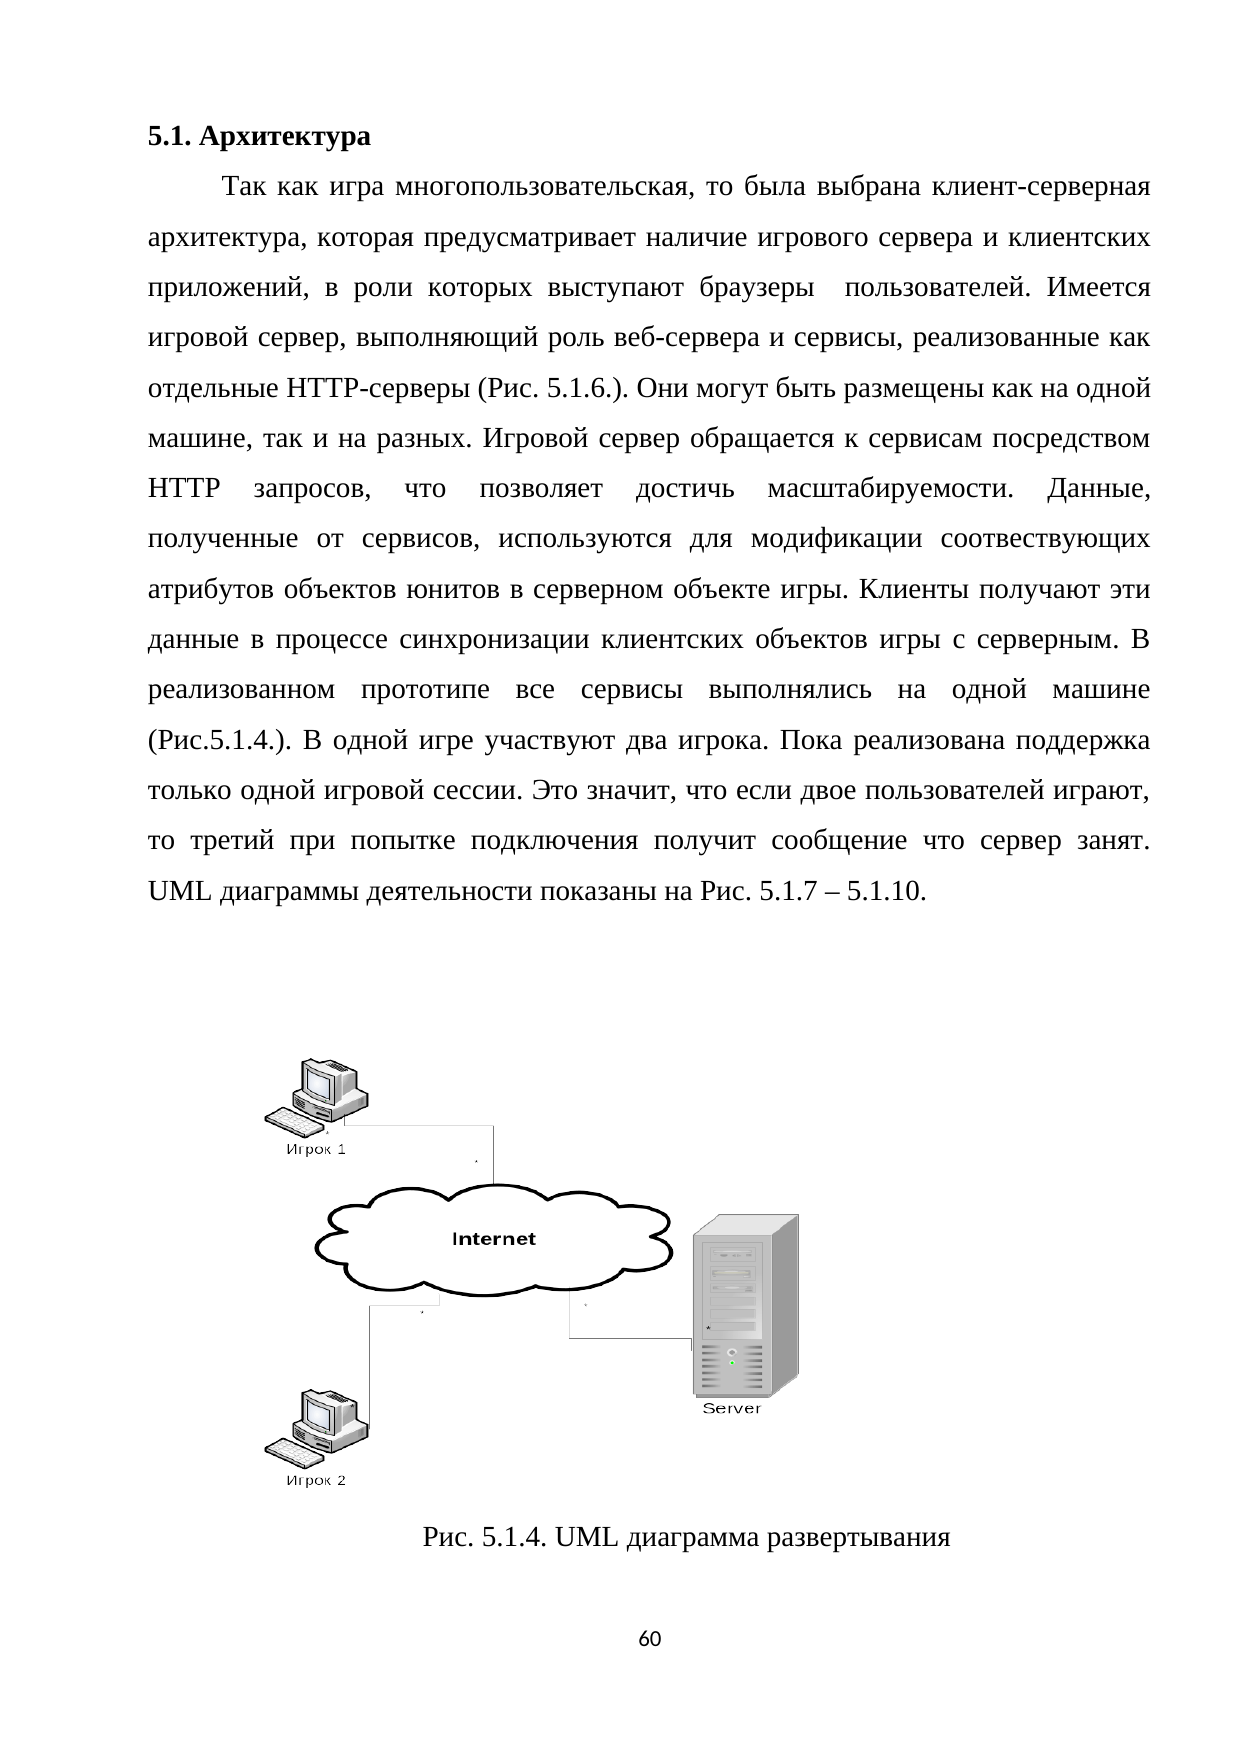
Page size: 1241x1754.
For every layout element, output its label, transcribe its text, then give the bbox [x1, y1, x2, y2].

text Рис. 5.1.4. UML диаграмма развертывания [148, 1519, 1152, 1553]
text Так как игра многопользовательская, то была выбрана клиент-серверная архитектура, которая предусматривает наличие игрового сервера и клиентских приложений, в роли которых выступают браузеры пользователей. Имеется игровой сервер, выполняющий роль веб-сервера и сервисы, реализованные как отдельные HTTP-серверы (Рис. 5.1.6.). Они могут быть размещены как на одной машине, так и на разных. Игровой сервер обращается к сервисам посредством HTTP запросов, что позволяет достичь масштабируемости. Данные, полученные от сервисов, используются для модификации соотвествующих атрибутов объектов юнитов в серверном объекте игры. Клиенты получают эти данные в процессе синхронизации клиентских объектов игры с серверным. В реализованном прототипе все сервисы выполнялись на одной машине (Рис.5.1.4.). В одной игре участвуют два игрока. Пока реализована поддержка только одной игровой сессии. Это значит, что если двое пользователей играют, то третий при попытке подключения получит сообщение что сервер занят. UML диаграммы деятельности показаны на Рис. 5.1.7 – 5.1.10. [148, 168, 1152, 906]
text 5.1. Архитектура [148, 118, 1152, 152]
